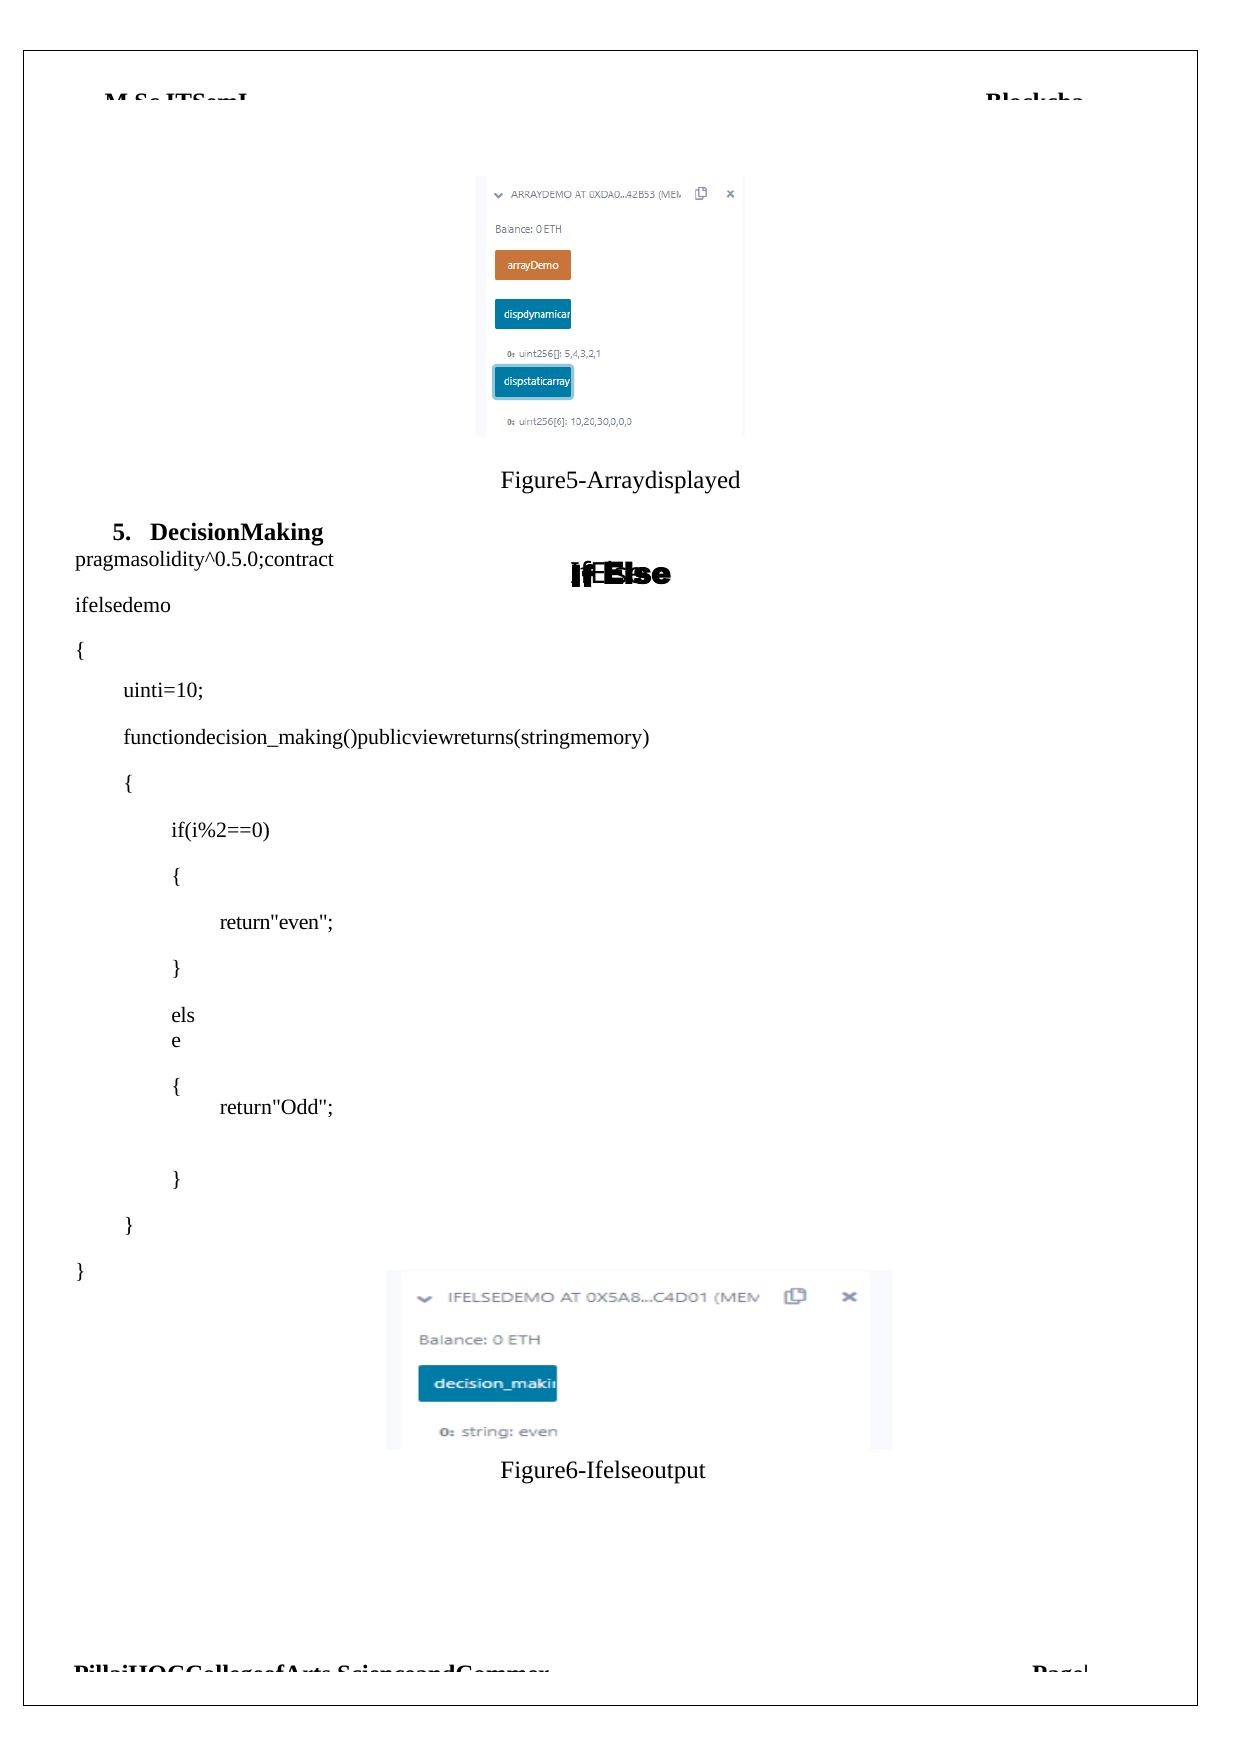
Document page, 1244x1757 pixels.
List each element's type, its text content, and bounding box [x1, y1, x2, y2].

text { [123, 770, 1197, 796]
picture [475, 176, 746, 437]
picture [386, 1270, 893, 1450]
text { [75, 638, 1197, 663]
text Figure6-Ifelseoutput [500, 1272, 1197, 1483]
text { [171, 1073, 204, 1098]
subtitle DecisionMaking [112, 517, 1197, 546]
text } [75, 1258, 204, 1284]
text pragmasolidity^0.5.0;contract ifelsedemo [75, 546, 336, 617]
text } [171, 1166, 204, 1191]
text else [171, 1002, 204, 1052]
text } [171, 955, 204, 980]
text { [171, 863, 1197, 888]
text return"Odd"; [219, 1094, 334, 1119]
text return"even"; [219, 909, 334, 934]
text if(i%2==0) [171, 817, 1197, 842]
text uinti=10; functiondecision_making()publicviewreturns(stringmemory) [123, 677, 651, 749]
text Figure5-Arraydisplayed [366, 465, 875, 494]
picture [572, 564, 595, 587]
text } [53, 1212, 204, 1237]
